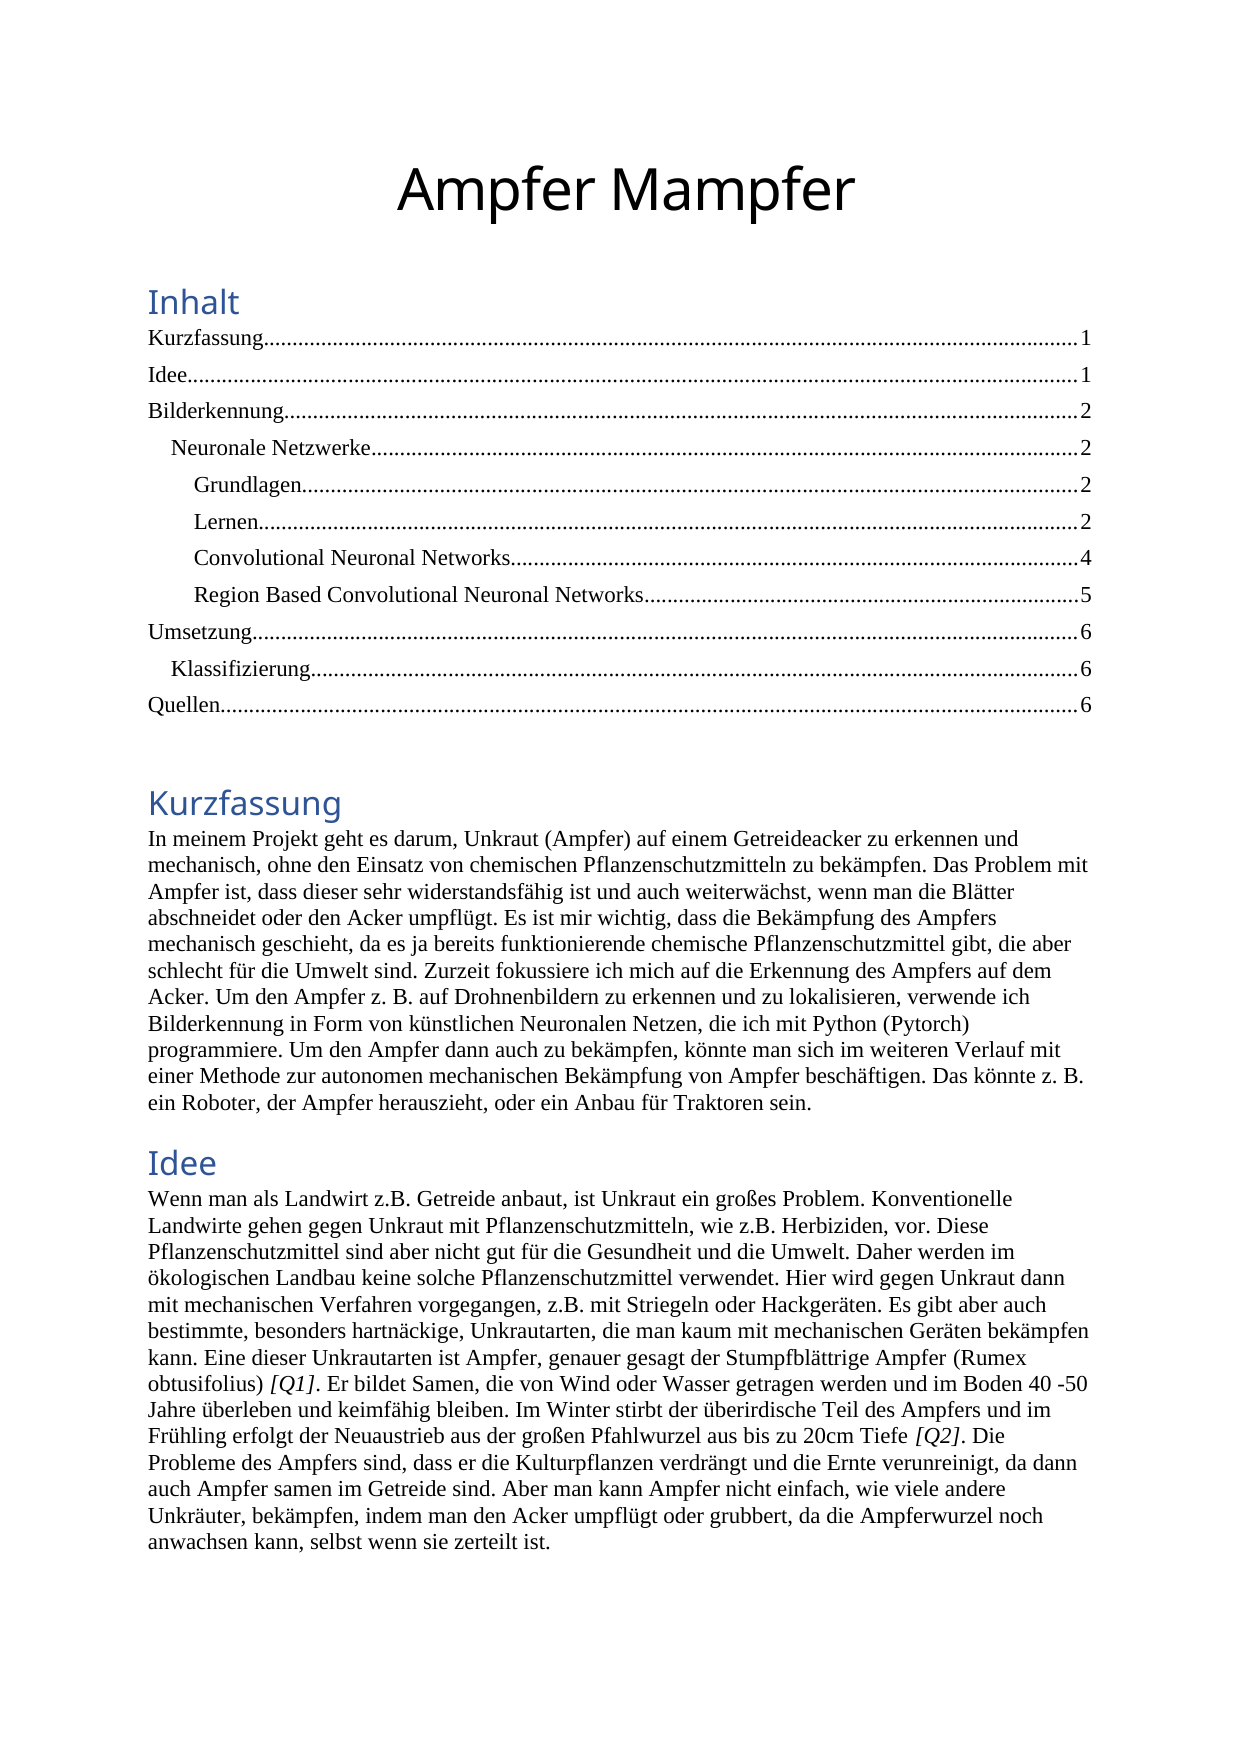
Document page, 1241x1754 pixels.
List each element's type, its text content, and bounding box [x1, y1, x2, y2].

text In meinem Projekt geht es darum, Unkraut (Ampfer) auf einem Getreideacker zu erkennen und mechanisch, ohne den Einsatz von chemischen Pflanzenschutzmitteln zu bekämpfen. Das Problem mit Ampfer ist, dass dieser sehr widerstandsfähig ist und auch weiterwächst, wenn man die Blätter abschneidet oder den Acker umpflügt. Es ist mir wichtig, dass die Bekämpfung des Ampfers mechanisch geschieht, da es ja bereits funktionierende chemische Pflanzenschutzmittel gibt, die aber schlecht für die Umwelt sind. Zurzeit fokussiere ich mich auf die Erkennung des Ampfers auf dem Acker. Um den Ampfer z. B. auf Drohnenbildern zu erkennen und zu lokalisieren, verwende ich Bilderkennung in Form von künstlichen Neuronalen Netzen, die ich mit Python (Pytorch) programmiere. Um den Ampfer dann auch zu bekämpfen, könnte man sich im weiteren Verlauf mit einer Methode zur autonomen mechanischen Bekämpfung von Ampfer beschäftigen. Das könnte z. B. ein Roboter, der Ampfer herauszieht, oder ein Anbau für Traktoren sein. [148, 825, 1093, 1115]
text Klassifizierung 6 [171, 655, 1093, 681]
text Wenn man als Landwirt z.B. Getreide anbaut, ist Unkraut ein großes Problem. Konventionelle Landwirte gehen gegen Unkraut mit Pflanzenschutzmitteln, wie z.B. Herbiziden, vor. Diese Pflanzenschutzmittel sind aber nicht gut für die Gesundheit und die Umwelt. Daher werden im ökologischen Landbau keine solche Pflanzenschutzmittel verwendet. Hier wird gegen Unkraut dann mit mechanischen Verfahren vorgegangen, z.B. mit Striegeln oder Hackgeräten. Es gibt aber auch bestimmte, besonders hartnäckige, Unkrautarten, die man kaum mit mechanischen Geräten bekämpfen kann. Eine dieser Unkrautarten ist Ampfer, genauer gesagt der Stumpfblättrige Ampfer (Rumex obtusifolius) [Q1]. Er bildet Samen, die von Wind oder Wasser getragen werden und im Boden 40 -50 Jahre überleben und keimfähig bleiben. Im Winter stirbt der überirdische Teil des Ampfers und im Frühling erfolgt der Neuaustrieb aus der großen Pfahlwurzel aus bis zu 20cm Tiefe [Q2]. Die Probleme des Ampfers sind, dass er die Kulturpflanzen verdrängt und die Ernte verunreinigt, da dann auch Ampfer samen im Getreide sind. Aber man kann Ampfer nicht einfach, wie viele andere Unkräuter, bekämpfen, indem man den Acker umpflügt oder grubbert, da die Ampferwurzel noch anwachsen kann, selbst wenn sie zerteilt ist. [148, 1185, 1093, 1554]
text Lernen 2 [193, 508, 1093, 534]
text Umsetzung 6 [148, 618, 1093, 644]
text Kurzfassung 1 [148, 324, 1093, 350]
text Region Based Convolutional Neuronal Networks 5 [193, 581, 1093, 608]
text Neuronale Netzwerke 2 [171, 434, 1093, 461]
text Bilderkennung 2 [148, 397, 1093, 424]
text Quellen 6 [148, 692, 1093, 718]
subtitle Kurzfassung [148, 780, 1093, 825]
text Convolutional Neuronal Networks 4 [193, 544, 1093, 571]
text Idee 1 [148, 361, 1093, 387]
subtitle Idee [148, 1140, 1093, 1185]
subtitle Inhalt [148, 278, 1093, 324]
title Ampfer Mampfer [148, 148, 1093, 227]
text Grundlagen 2 [193, 471, 1093, 497]
